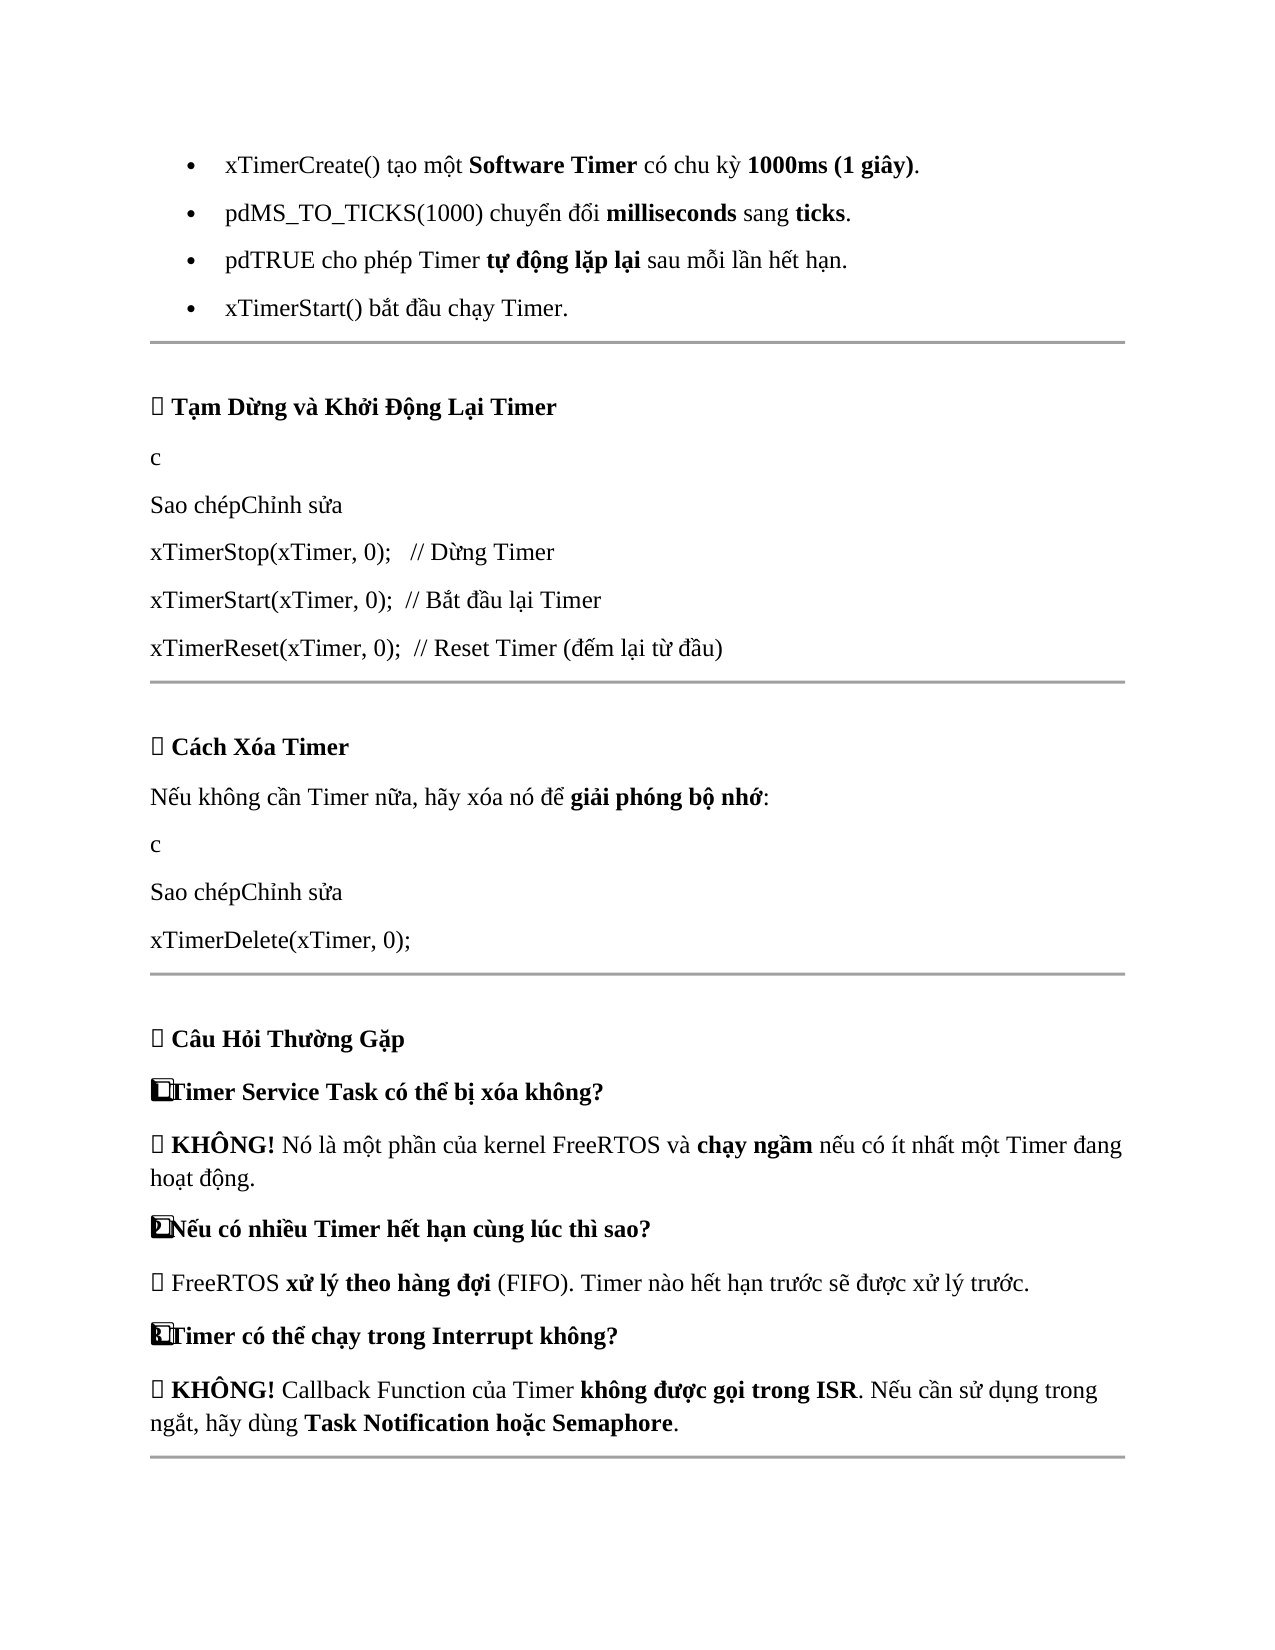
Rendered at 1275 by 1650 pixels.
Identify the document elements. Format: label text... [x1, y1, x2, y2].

list pdTRUE cho phép Timer tự động lặp lại sau mỗi lần hết hạn. [187, 245, 1125, 274]
text xTimerStop(xTimer, 0); // Dừng Timer [150, 537, 1125, 566]
text 📌 Câu Hỏi Thường Gặp [150, 1020, 1125, 1054]
text 📌 Cách Xóa Timer [150, 728, 1125, 762]
text ✅ FreeRTOS xử lý theo hàng đợi (FIFO). Timer nào hết hạn trước sẽ được xử lý trước. [150, 1264, 1125, 1299]
text c [150, 829, 1125, 858]
text Nếu không cần Timer nữa, hãy xóa nó để giải phóng bộ nhớ: [150, 782, 1125, 810]
text xTimerReset(xTimer, 0); // Reset Timer (đếm lại từ đầu) [150, 633, 1125, 662]
text xTimerDelete(xTimer, 0); [150, 925, 1125, 953]
text 3️⃣ Timer có thể chạy trong Interrupt không? [150, 1318, 1125, 1352]
text Sao chépChỉnh sửa [150, 877, 1125, 906]
text ❌ KHÔNG! Callback Function của Timer không được gọi trong ISR. Nếu cần sử dụng trong ngắt, hãy dùng Task Notification hoặc Semaphore. [150, 1371, 1125, 1437]
list xTimerStart() bắt đầu chạy Timer. [187, 293, 1125, 322]
text ❌ KHÔNG! Nó là một phần của kernel FreeRTOS và chạy ngầm nếu có ít nhất một Timer đang hoạt động. [150, 1127, 1125, 1192]
list pdMS_TO_TICKS(1000) chuyển đổi milliseconds sang ticks. [187, 198, 1125, 226]
text xTimerStart(xTimer, 0); // Bắt đầu lại Timer [150, 585, 1125, 614]
text 🔹 Tạm Dừng và Khởi Động Lại Timer [150, 388, 1125, 423]
text 1️⃣ Timer Service Task có thể bị xóa không? [150, 1074, 1125, 1108]
text c [150, 442, 1125, 471]
list xTimerCreate() tạo một Software Timer có chu kỳ 1000ms (1 giây). [187, 150, 1125, 179]
text 2️⃣ Nếu có nhiều Timer hết hạn cùng lúc thì sao? [150, 1211, 1125, 1245]
text Sao chépChỉnh sửa [150, 490, 1125, 518]
